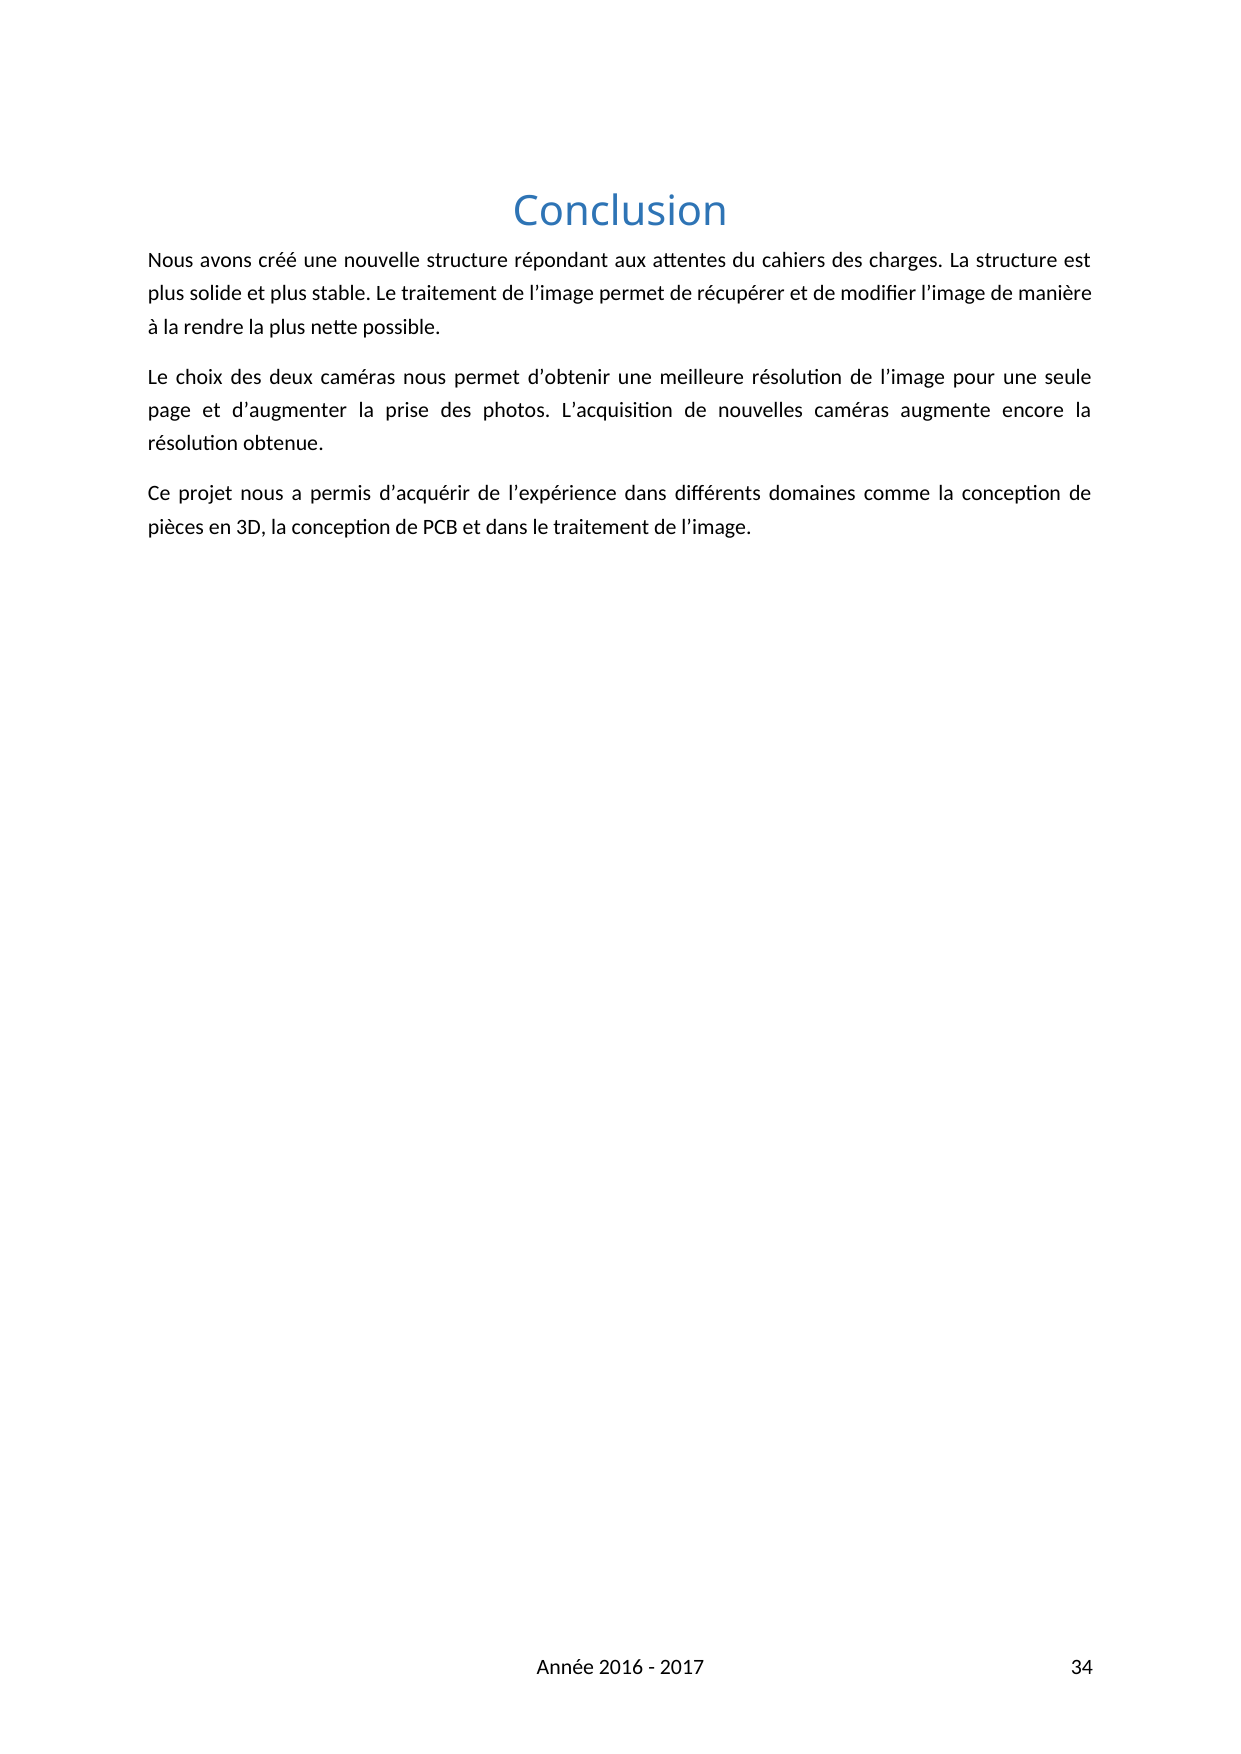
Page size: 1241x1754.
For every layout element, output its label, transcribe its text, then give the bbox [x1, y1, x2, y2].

text Ce projet nous a permis d’acquérir de l’expérience dans différents domaines comme la conception de pièces en 3D, la conception de PCB et dans le traitement de l’image. [148, 479, 1092, 539]
text Nous avons créé une nouvelle structure répondant aux attentes du cahiers des charges. La structure est plus solide et plus stable. Le traitement de l’image permet de récupérer et de modifier l’image de manière à la rendre la plus nette possible. [148, 246, 1092, 339]
subtitle Conclusion [148, 181, 1092, 238]
text Le choix des deux caméras nous permet d’obtenir une meilleure résolution de l’image pour une seule page et d’augmenter la prise des photos. L’acquisition de nouvelles caméras augmente encore la résolution obtenue. [148, 363, 1092, 456]
